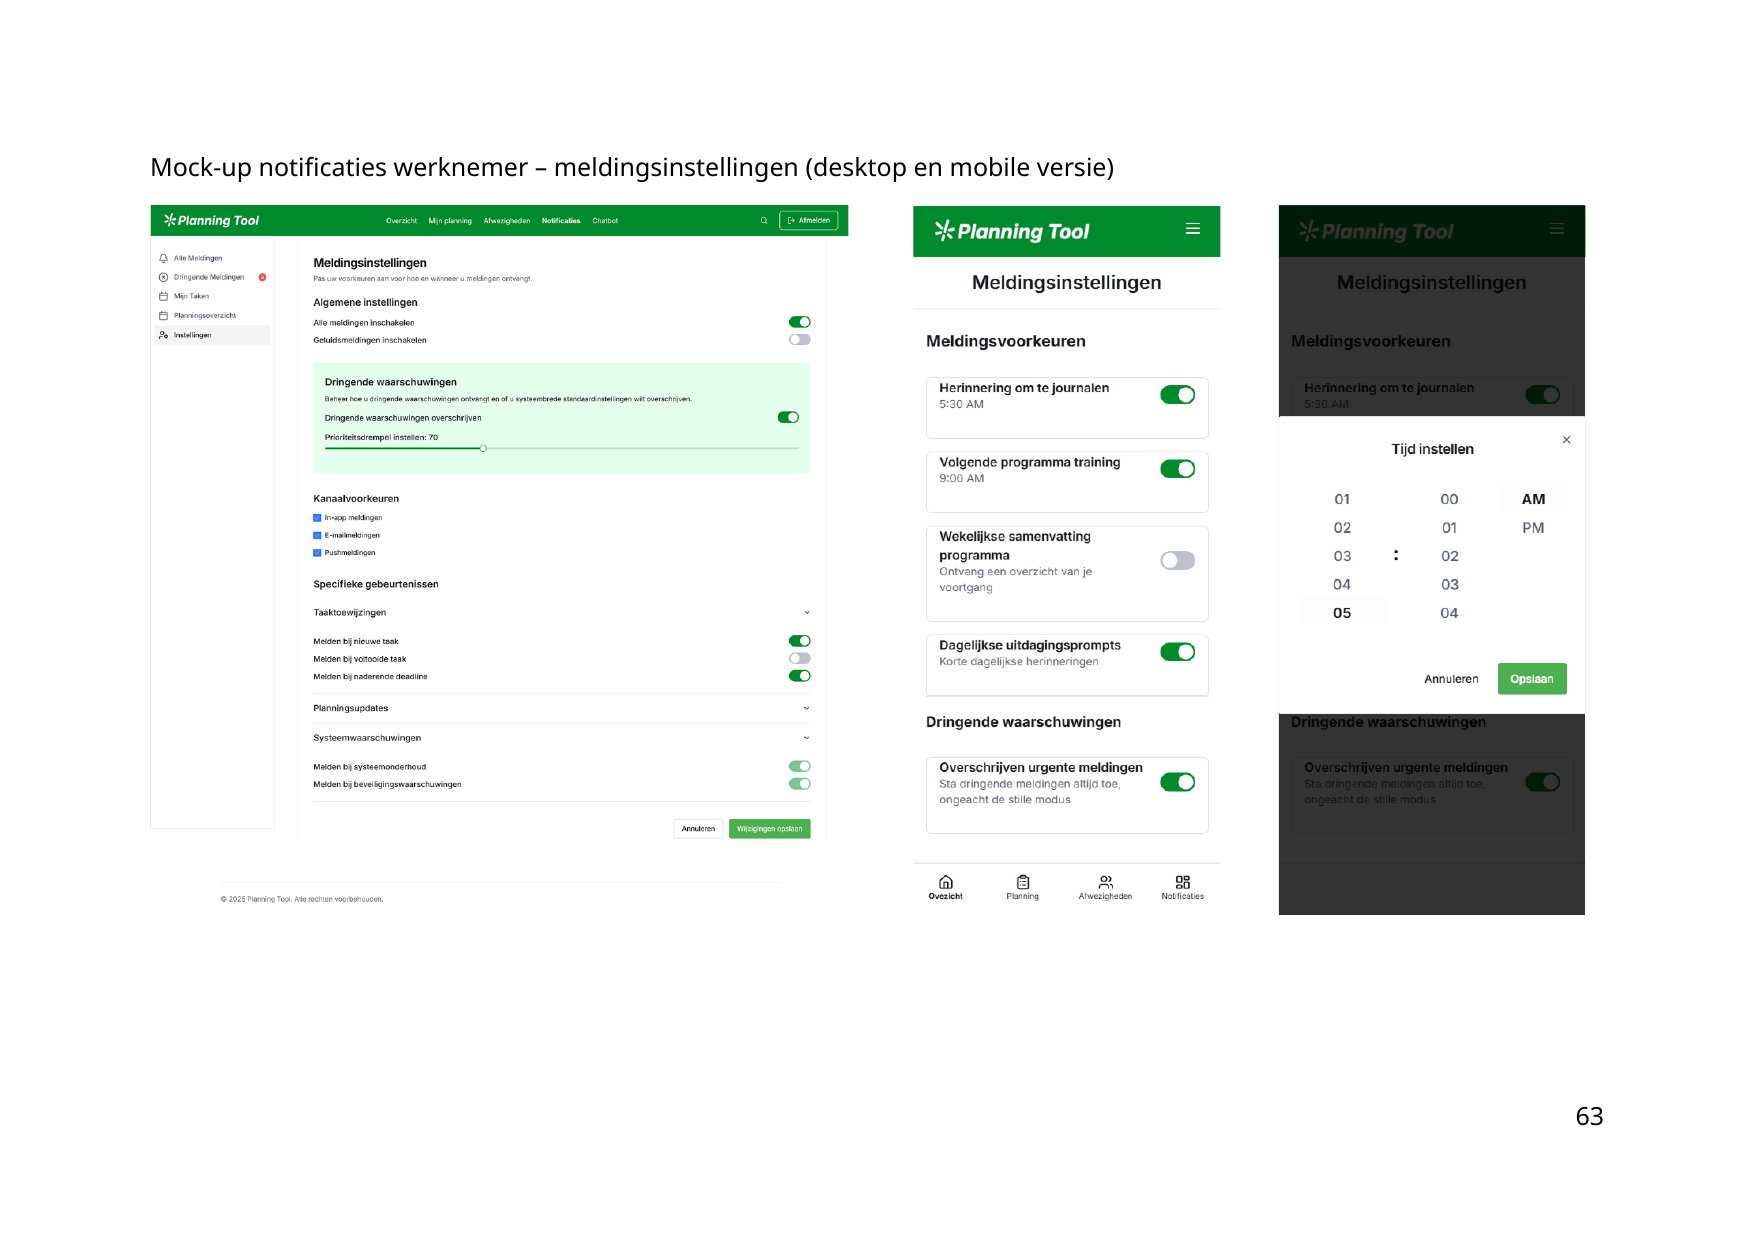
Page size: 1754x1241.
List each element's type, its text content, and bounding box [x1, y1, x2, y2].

picture [1278, 205, 1586, 915]
text Mock-up notificaties werknemer – meldingsinstellingen (desktop en mobile versie) [150, 150, 1604, 184]
picture [150, 205, 849, 915]
picture [913, 205, 1221, 915]
